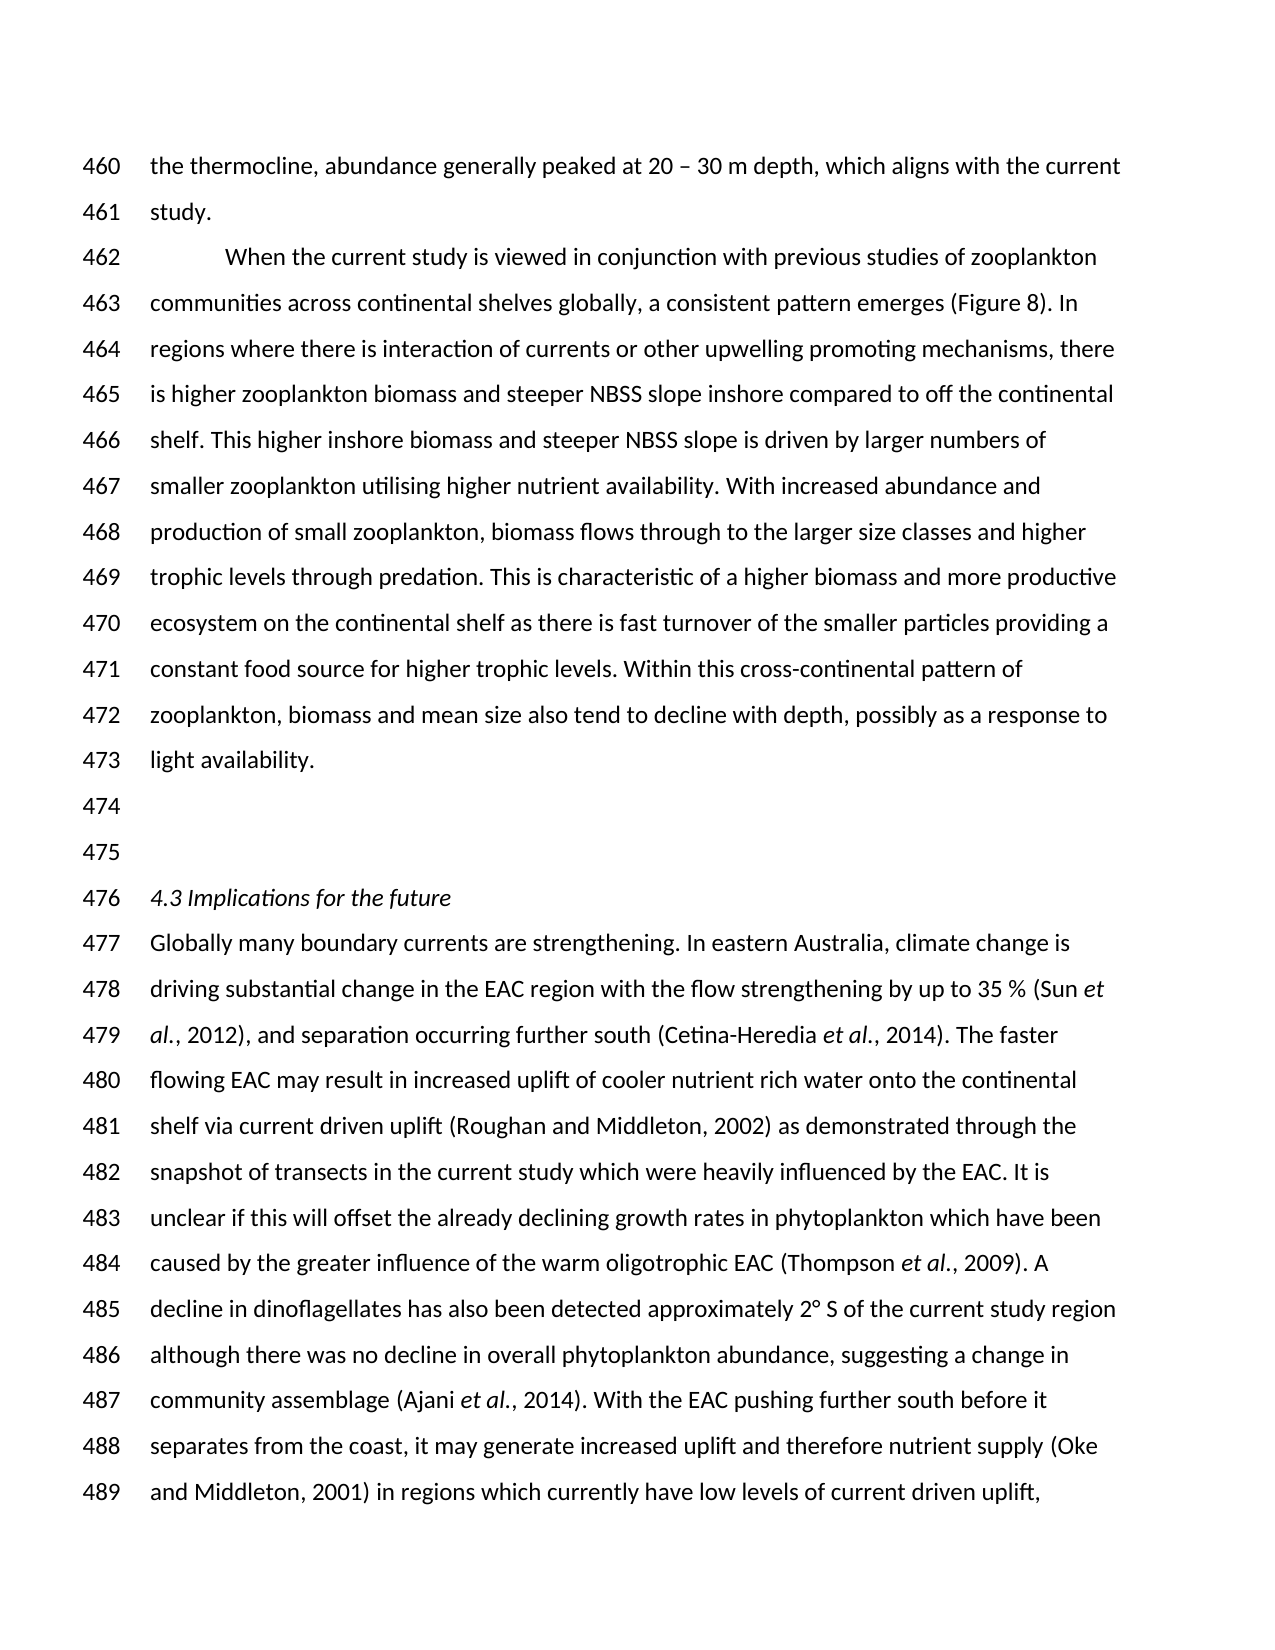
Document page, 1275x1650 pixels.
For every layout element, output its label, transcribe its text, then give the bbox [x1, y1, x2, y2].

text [150, 150, 1125, 226]
text 4.3 Implications for the future [150, 882, 1125, 912]
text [150, 927, 1125, 1507]
text When the current study is viewed in conjunction with previous studies of zooplankton communities across continental shelves globally, a consistent pattern emerges (Figure 8). In regions where there is interaction of currents or other upwelling promoting mechanisms, there is higher zooplankton biomass and steeper NBSS slope inshore compared to off the continental shelf. This higher inshore biomass and steeper NBSS slope is driven by larger numbers of smaller zooplankton utilising higher nutrient availability. With increased abundance and production of small zooplankton, biomass flows through to the larger size classes and higher trophic levels through predation. This is characteristic of a higher biomass and more productive ecosystem on the continental shelf as there is fast turnover of the smaller particles providing a constant food source for higher trophic levels. Within this cross-continental pattern of zooplankton, biomass and mean size also tend to decline with depth, possibly as a response to light availability. [150, 241, 1125, 775]
